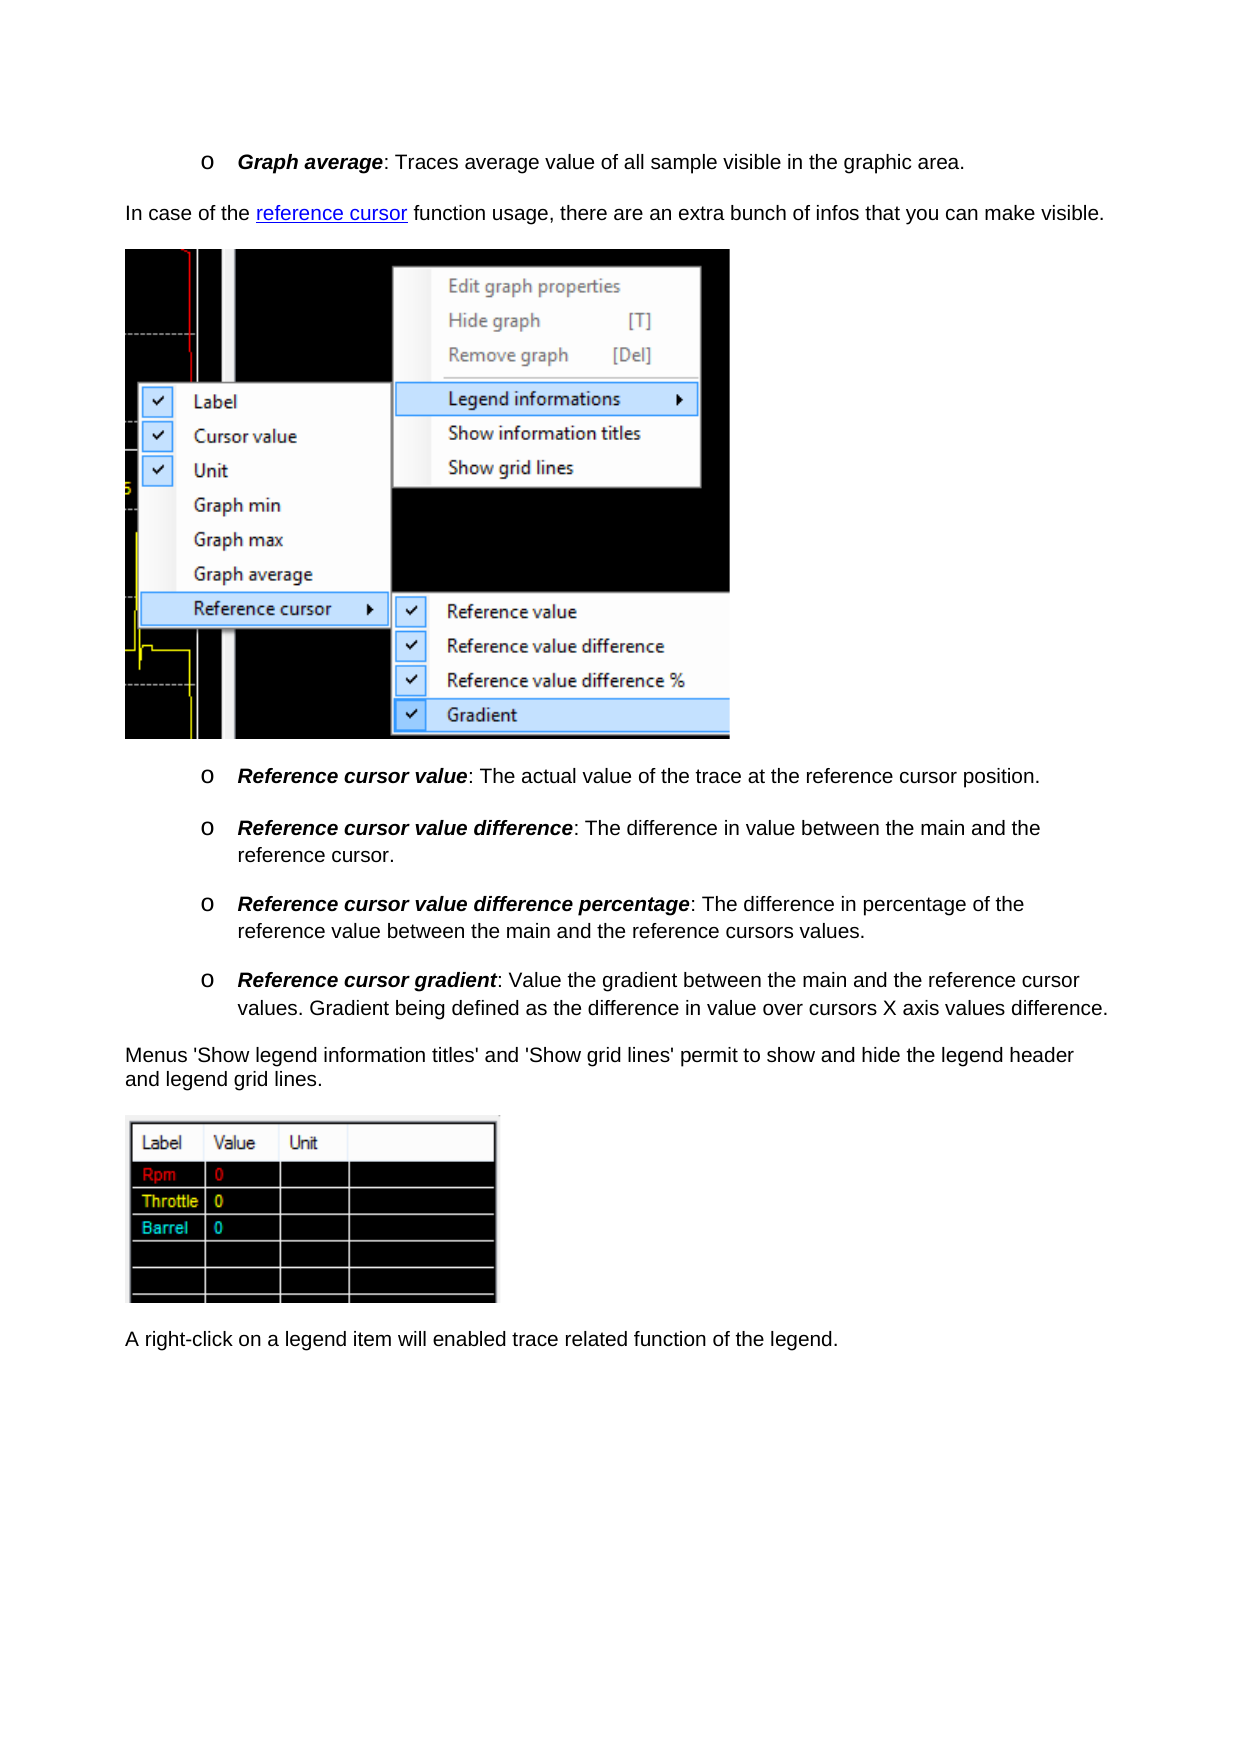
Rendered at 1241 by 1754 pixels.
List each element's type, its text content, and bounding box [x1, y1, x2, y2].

list Graph average: Traces average value of all sample visible in the graphic area. [200, 149, 1115, 177]
text In case of the reference cursor function usage, there are an extra bunch of infos that you can make visible. [125, 201, 1115, 225]
text Menus 'Show legend information titles' and 'Show grid lines' permit to show and hide the legend header and legend grid lines. [125, 1043, 1115, 1091]
list Reference cursor gradient: Value the gradient between the main and the reference cursor values. Gradient being defined as the difference in value over cursors X axis values difference. [200, 967, 1115, 1019]
picture [125, 249, 730, 739]
list Reference cursor value difference percentage: The difference in percentage of the reference value between the main and the reference cursors values. [200, 891, 1115, 943]
picture [125, 1115, 502, 1303]
list Reference cursor value: The actual value of the trace at the reference cursor position. [200, 762, 1115, 791]
list Reference cursor value difference: The difference in value between the main and the reference cursor. [200, 814, 1115, 867]
text A right-click on a legend item will enabled trace related function of the legend. [125, 1327, 1115, 1351]
